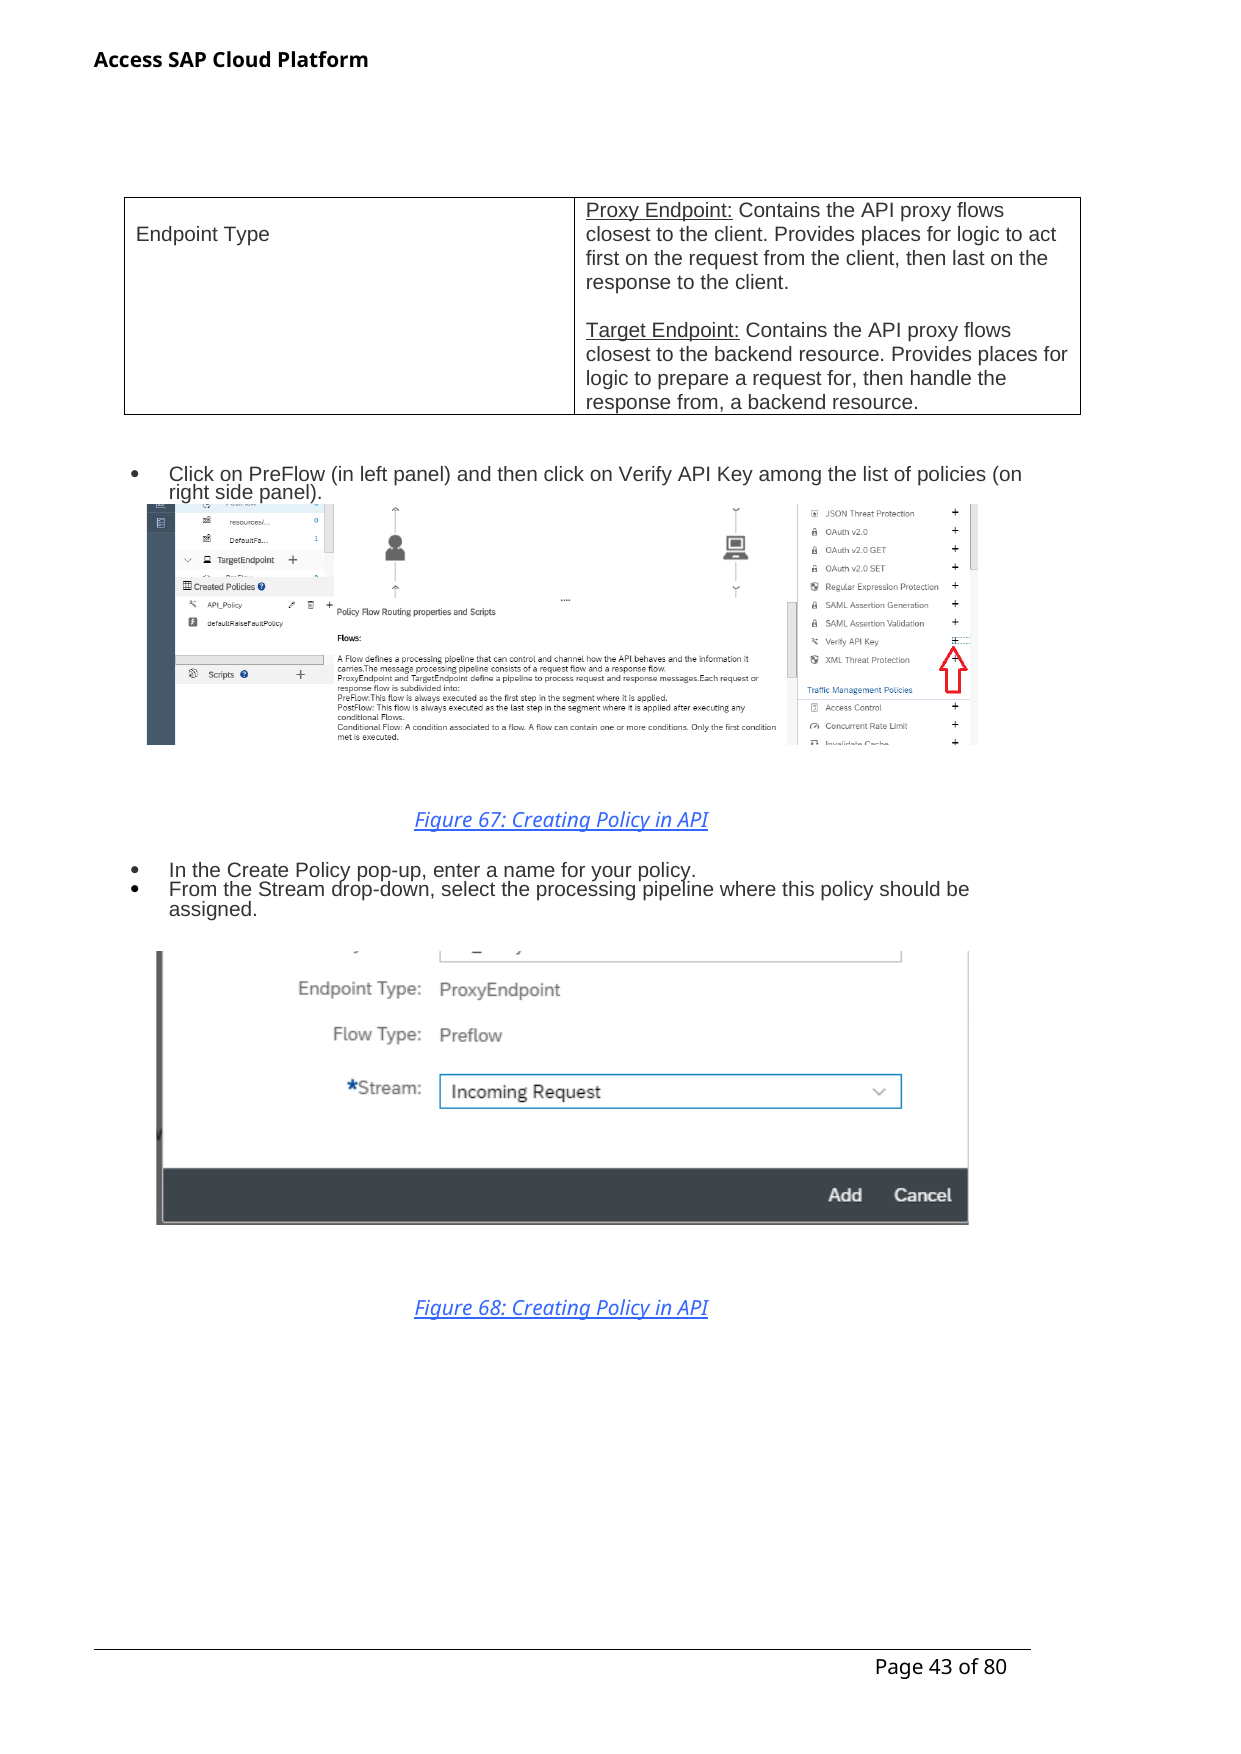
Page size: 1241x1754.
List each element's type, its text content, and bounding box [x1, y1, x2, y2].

list Click on PreFlow (in left panel) and then click on Verify API Key among the list of policies (on right side panel). [131, 466, 1031, 504]
list In the Create Policy pop-up, enter a name for your policy. [131, 862, 1031, 881]
picture [146, 504, 978, 745]
table_cell Proxy Endpoint: Contains the API proxy flows closest to the client. Provides places for logic to act first on the request from the client, then last on the response to the client. Target Endpoint: Contains the API proxy flows closest to the backend resource. Provides places for logic to prepare a request for, then handle the response from, a backend resource. [575, 198, 1080, 413]
table_cell Endpoint Type [125, 198, 574, 413]
list From the Stream drop-down, select the processing pipeline where this policy should be assigned. [131, 881, 1031, 923]
picture [156, 951, 969, 1225]
